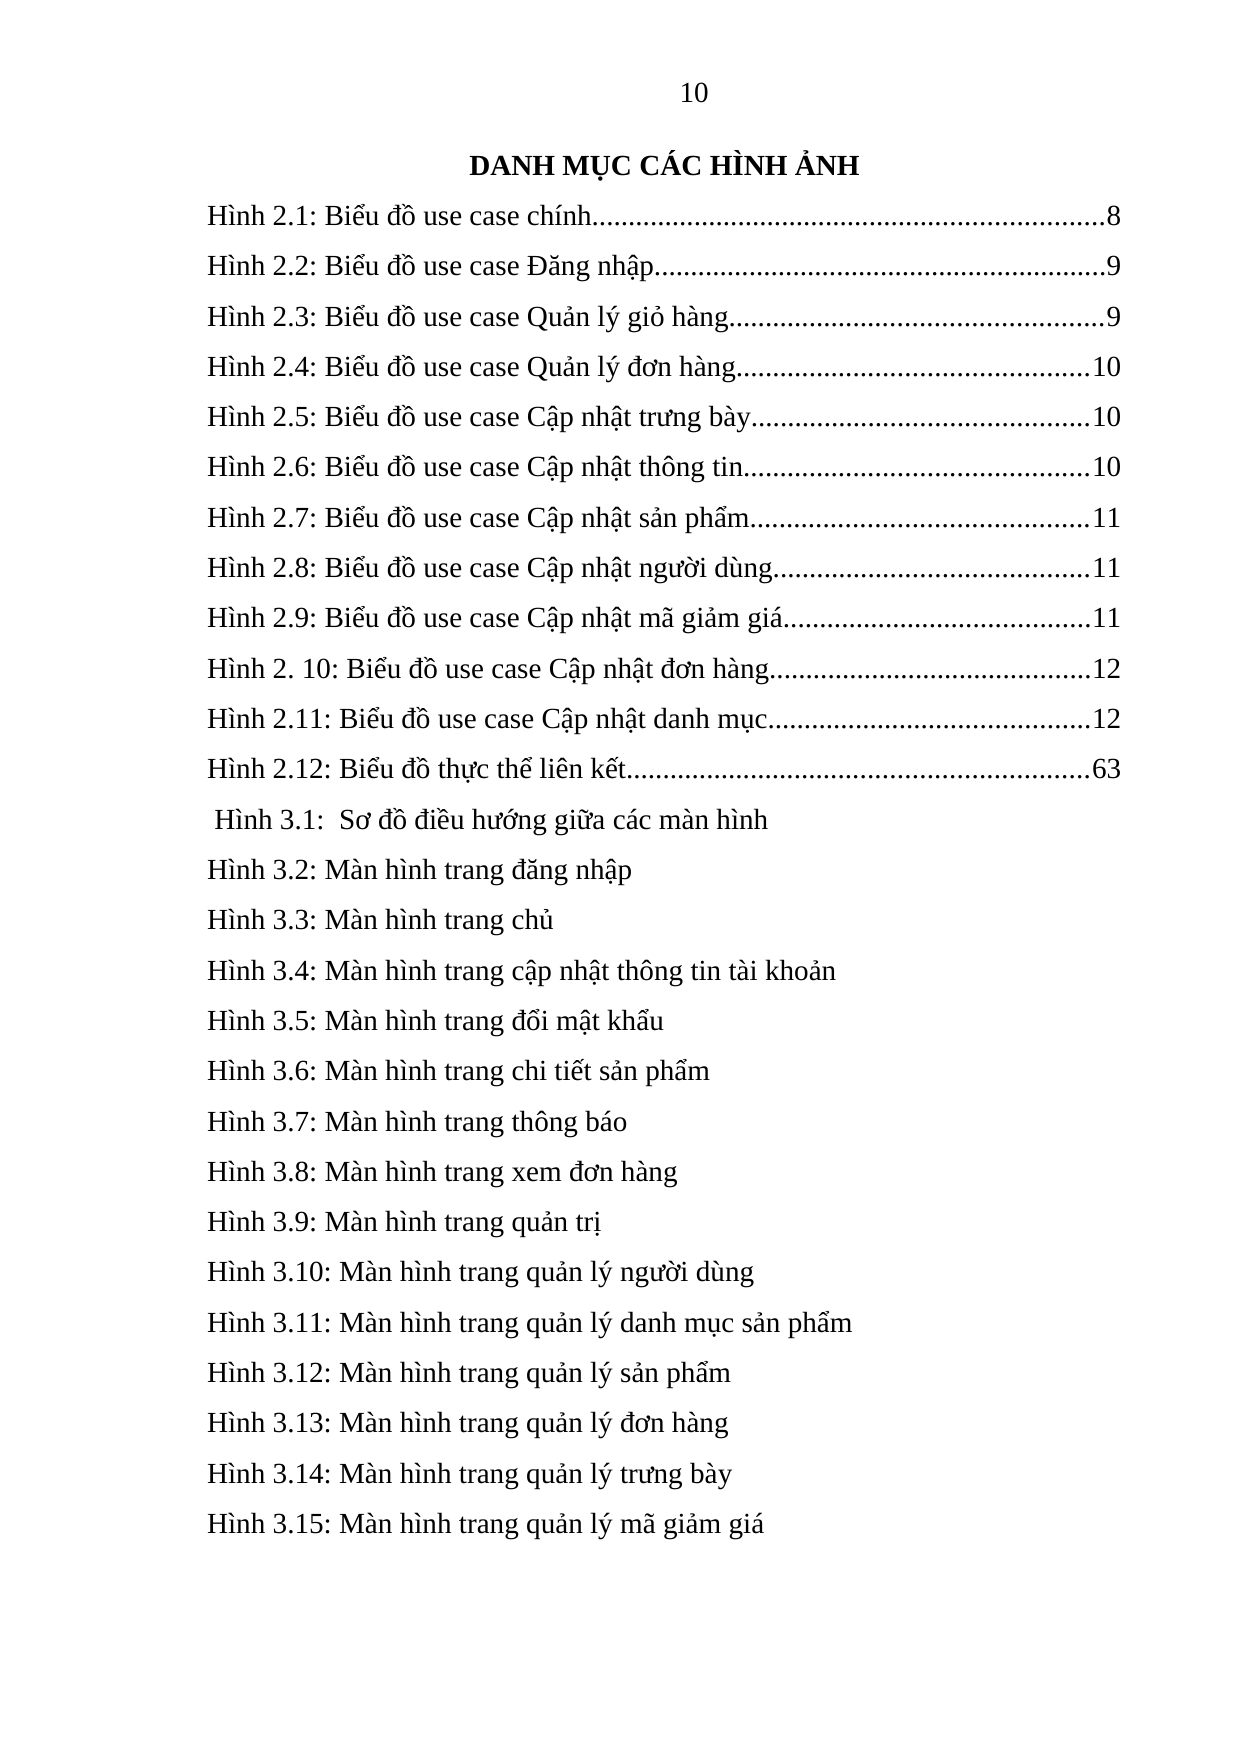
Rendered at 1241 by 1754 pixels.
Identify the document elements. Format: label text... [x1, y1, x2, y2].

text Hình 2.2: Biểu đồ use case Đăng nhập 9 [207, 248, 1122, 282]
text Hình 3.4: Màn hình trang cập nhật thông tin tài khoản 66 [207, 953, 1122, 986]
text Hình 2.4: Biểu đồ use case Quản lý đơn hàng 10 [207, 349, 1122, 382]
text Hình 3.11: Màn hình trang quản lý danh mục sản phẩm 71 [207, 1305, 1122, 1338]
text DANH MỤC CÁC HÌNH ẢNH [207, 148, 1122, 181]
text Hình 3.10: Màn hình trang quản lý người dùng 70 [207, 1254, 1122, 1288]
text Hình 3.5: Màn hình trang đổi mật khẩu 66 [207, 1003, 1122, 1037]
text Hình 2.9: Biểu đồ use case Cập nhật mã giảm giá 11 [207, 601, 1122, 634]
text Hình 3.7: Màn hình trang thông báo 68 [207, 1104, 1122, 1137]
text Hình 3.3: Màn hình trang chủ 65 [207, 902, 1122, 936]
text Hình 2.12: Biểu đồ thực thể liên kết 63 [207, 751, 1122, 785]
text Hình 2.6: Biểu đồ use case Cập nhật thông tin 10 [207, 449, 1122, 483]
text Hình 2.3: Biểu đồ use case Quản lý giỏ hàng 9 [207, 299, 1122, 332]
text Hình 2. 10: Biểu đồ use case Cập nhật đơn hàng 12 [207, 651, 1122, 684]
text Hình 3.9: Màn hình trang quản trị 70 [207, 1204, 1122, 1238]
text Hình 3.2: Màn hình trang đăng nhập 64 [207, 852, 1122, 886]
text Hình 3.8: Màn hình trang xem đơn hàng 69 [207, 1154, 1122, 1187]
text Hình 2.8: Biểu đồ use case Cập nhật người dùng 11 [207, 550, 1122, 584]
text Hình 3.13: Màn hình trang quản lý đơn hàng 72 [207, 1406, 1122, 1439]
text Hình 3.14: Màn hình trang quản lý trưng bày 72 [207, 1456, 1122, 1489]
text Hình 3.12: Màn hình trang quản lý sản phẩm 71 [207, 1355, 1122, 1389]
text Hình 2.1: Biểu đồ use case chính 8 [207, 198, 1122, 232]
text Hình 2.11: Biểu đồ use case Cập nhật danh mục 12 [207, 701, 1122, 735]
text Hình 3.15: Màn hình trang quản lý mã giảm giá 73 [207, 1506, 1122, 1540]
text Hình 2.5: Biểu đồ use case Cập nhật trưng bày 10 [207, 399, 1122, 433]
text Hình 2.7: Biểu đồ use case Cập nhật sản phẩm 11 [207, 500, 1122, 533]
text Hình 3.6: Màn hình trang chi tiết sản phẩm 67 [207, 1053, 1122, 1087]
text Hình 3.1: Sơ đồ điều hướng giữa các màn hình 64 [207, 802, 1122, 835]
